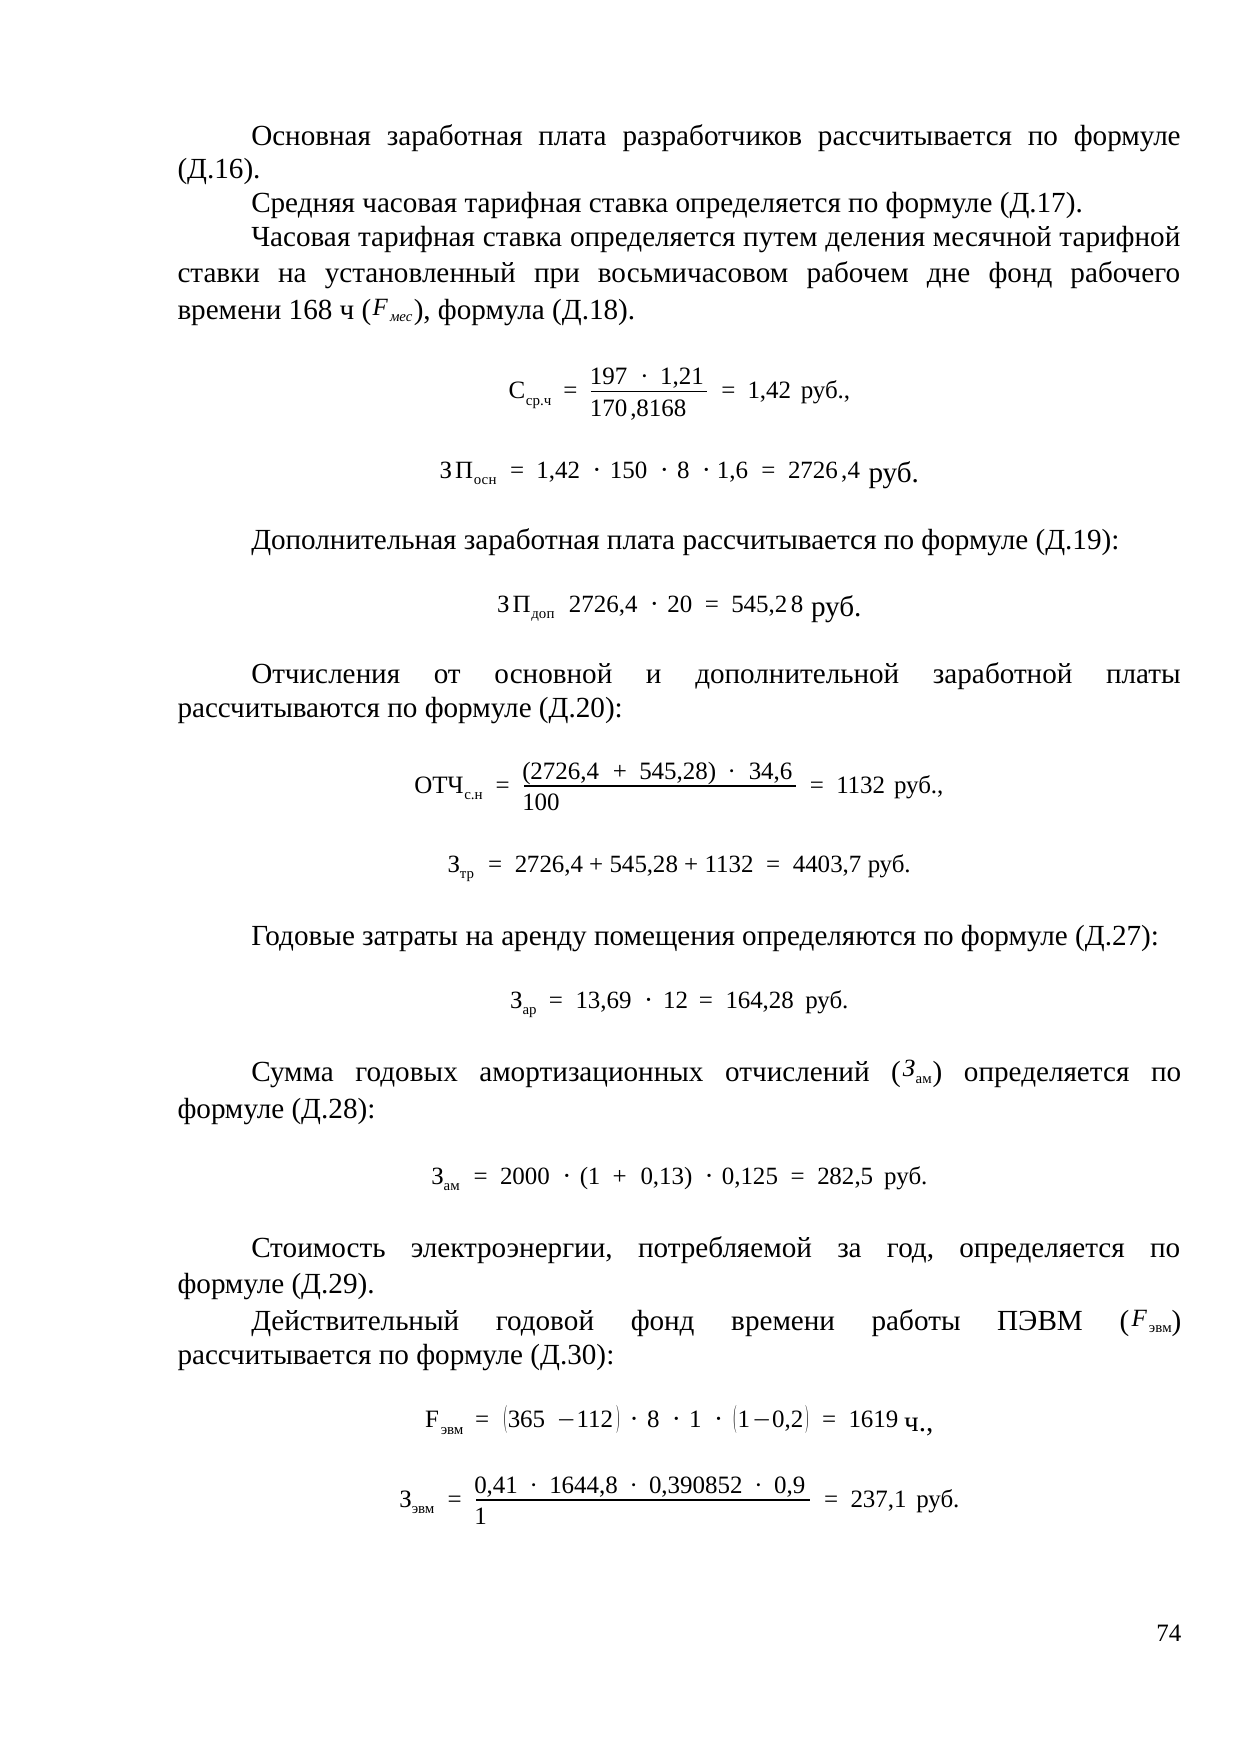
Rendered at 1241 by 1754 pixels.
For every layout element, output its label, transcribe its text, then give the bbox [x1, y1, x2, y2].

text Действительный годовой фонд времени работы ПЭВМ () рассчитывается по формуле (Д.30): [177, 1303, 1181, 1371]
text руб. [177, 589, 1181, 623]
text Годовые затраты на аренду помещения определяются по формуле (Д.27): [177, 918, 1181, 952]
text Основная заработная плата разработчиков рассчитывается по формуле (Д.16). [177, 118, 1181, 185]
text Отчисления от основной и дополнительной заработной платы рассчитываются по формуле (Д.20): [177, 657, 1181, 724]
text руб. [177, 455, 1181, 489]
text ч., [177, 1404, 1181, 1438]
text Часовая тарифная ставка определяется путем деления месячной тарифной ставки на установленный при восьмичасовом рабочем дне фонд рабочего времени 168 ч (), формула (Д.18). [177, 219, 1181, 326]
text Сумма годовых амортизационных отчислений () определяется по формуле (Д.28): [177, 1054, 1181, 1124]
text Стоимость электроэнергии, потребляемой за год, определяется по формуле (Д.29). [177, 1230, 1181, 1300]
text Средняя часовая тарифная ставка определяется по формуле (Д.17). [177, 185, 1181, 219]
text Дополнительная заработная плата рассчитывается по формуле (Д.19): [177, 522, 1181, 556]
